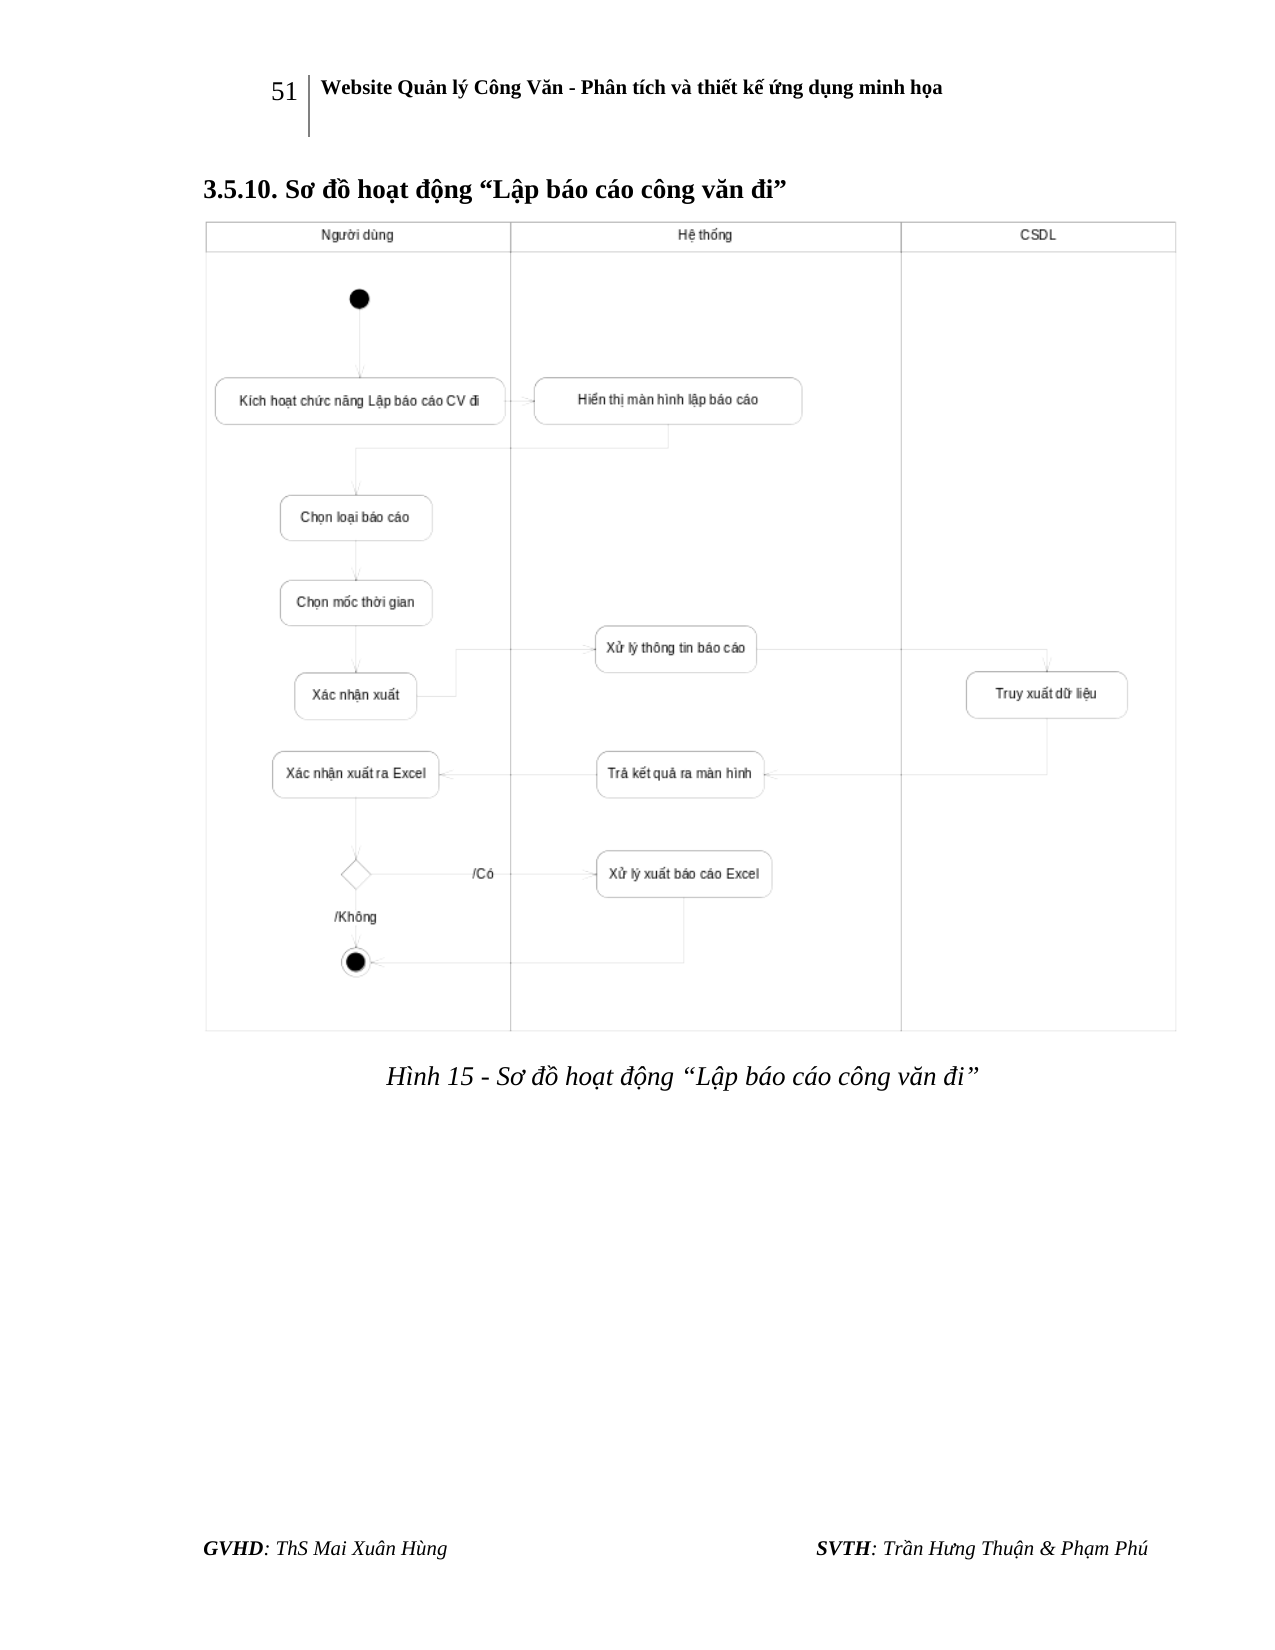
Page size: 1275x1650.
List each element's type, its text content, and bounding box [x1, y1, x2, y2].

text Sơ đồ hoạt động “Lập báo cáo công văn đi” [203, 173, 1162, 204]
